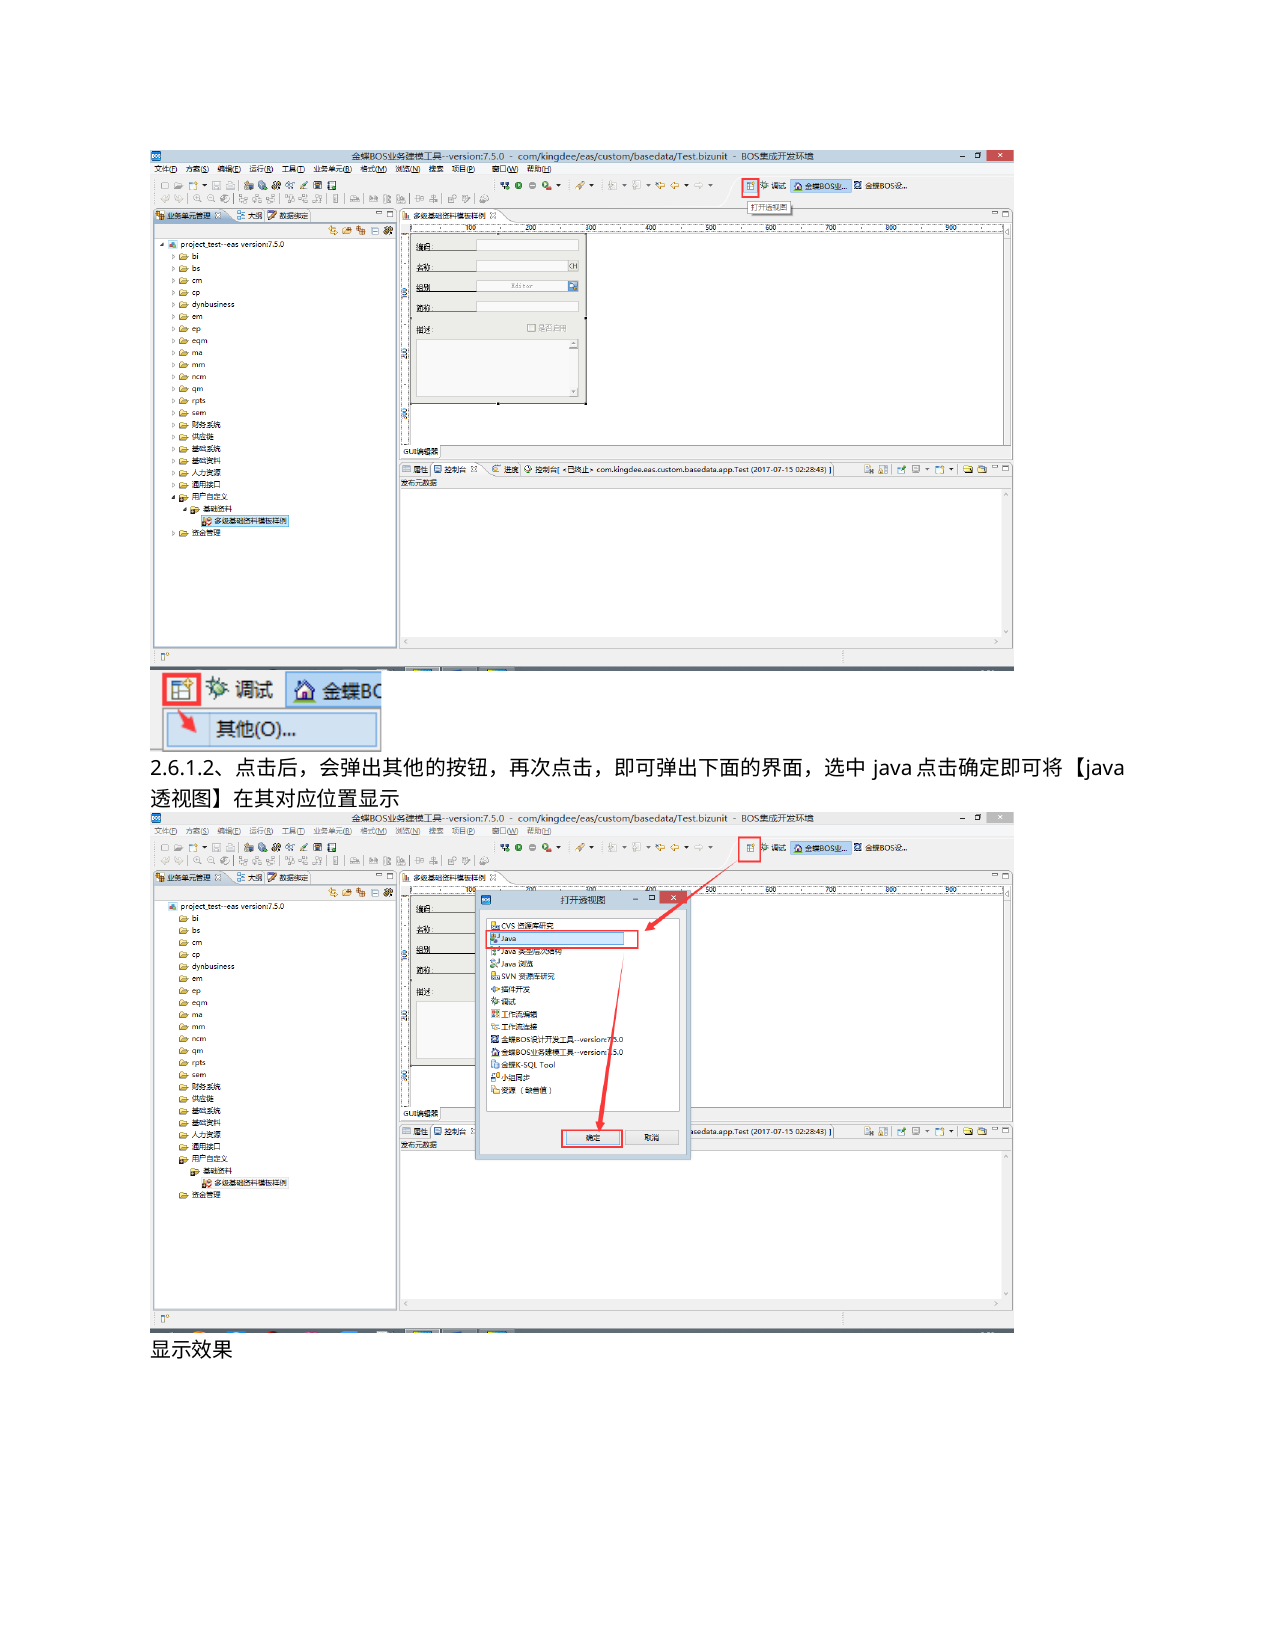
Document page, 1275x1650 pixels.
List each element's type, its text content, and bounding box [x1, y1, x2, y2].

text 显示效果 [150, 1333, 1125, 1363]
text 2.6.1.2、点击后，会弹出其他的按钮，再次点击，即可弹出下面的界面，选中java点击确定即可将【java透视图】在其对应位置显示 [150, 752, 1125, 812]
picture [150, 150, 1014, 752]
picture [150, 812, 1014, 1333]
